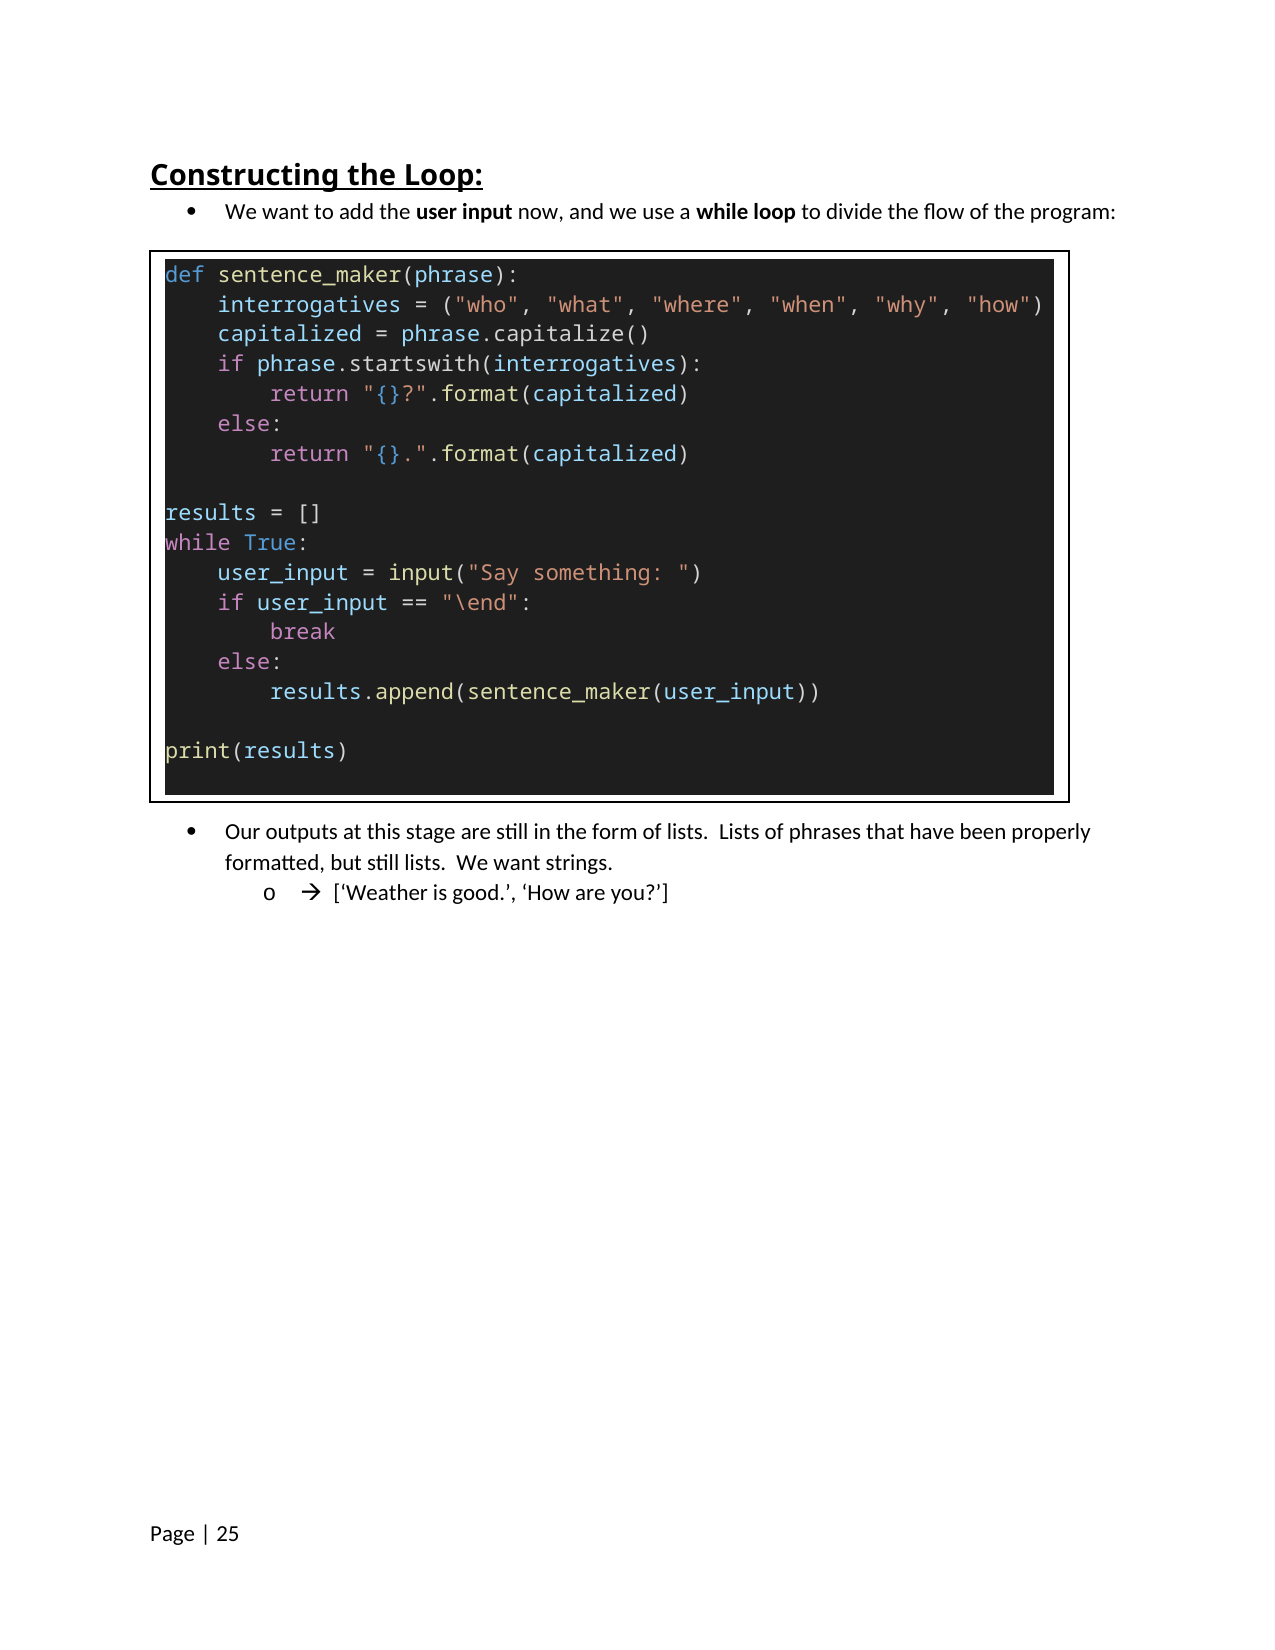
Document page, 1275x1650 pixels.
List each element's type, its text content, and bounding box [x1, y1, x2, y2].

list We want to add the user input now, and we use a while loop to divide the flow of the program: [187, 197, 1125, 225]
list Our outputs at this stage are still in the form of lists. Lists of phrases that have been properly formatted, but still lists. We want strings. [187, 227, 1125, 876]
list [‘Weather is good.’, ‘How are you?’] [262, 878, 1125, 907]
subtitle Constructing the Loop: [150, 154, 1125, 194]
